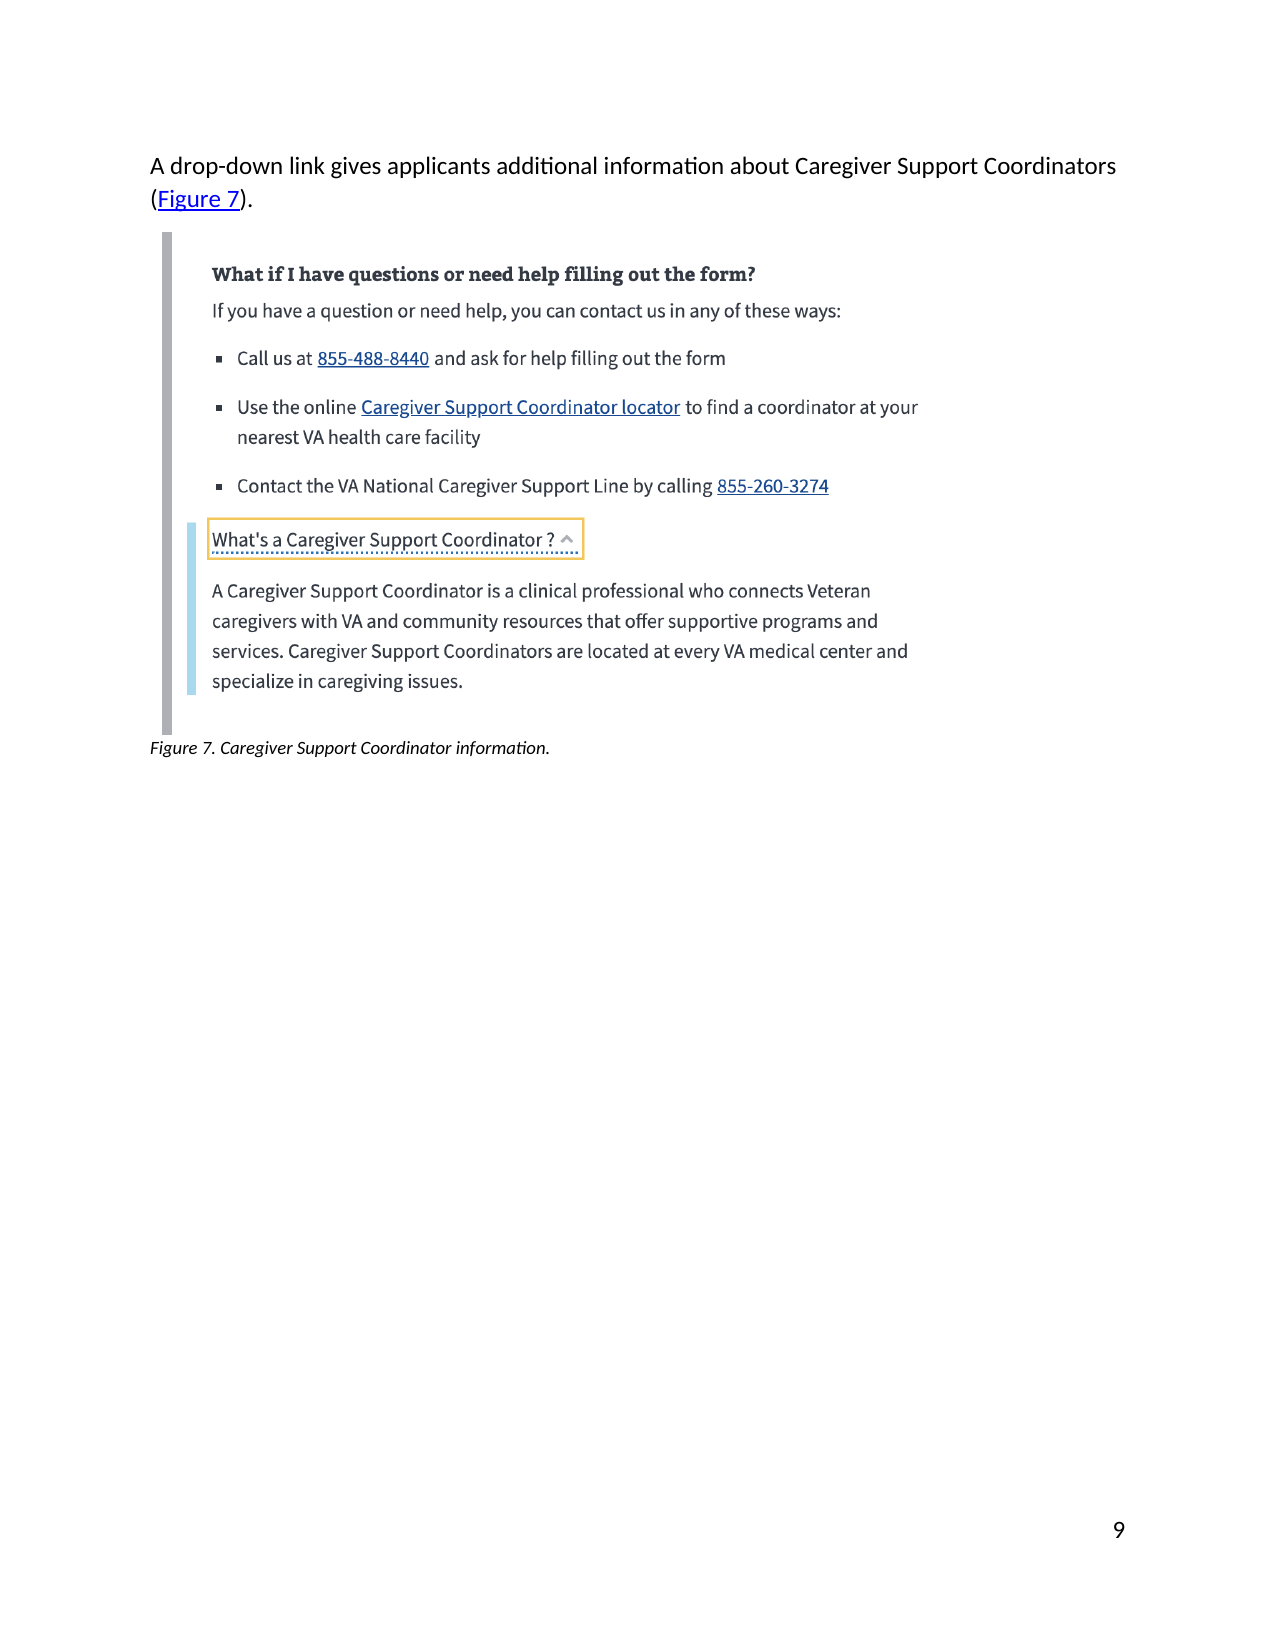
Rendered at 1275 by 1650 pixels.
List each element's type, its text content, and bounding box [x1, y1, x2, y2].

text A drop-down link gives applicants additional information about Caregiver Support Coordinators (Figure 7). [150, 150, 1125, 213]
picture [150, 232, 957, 735]
